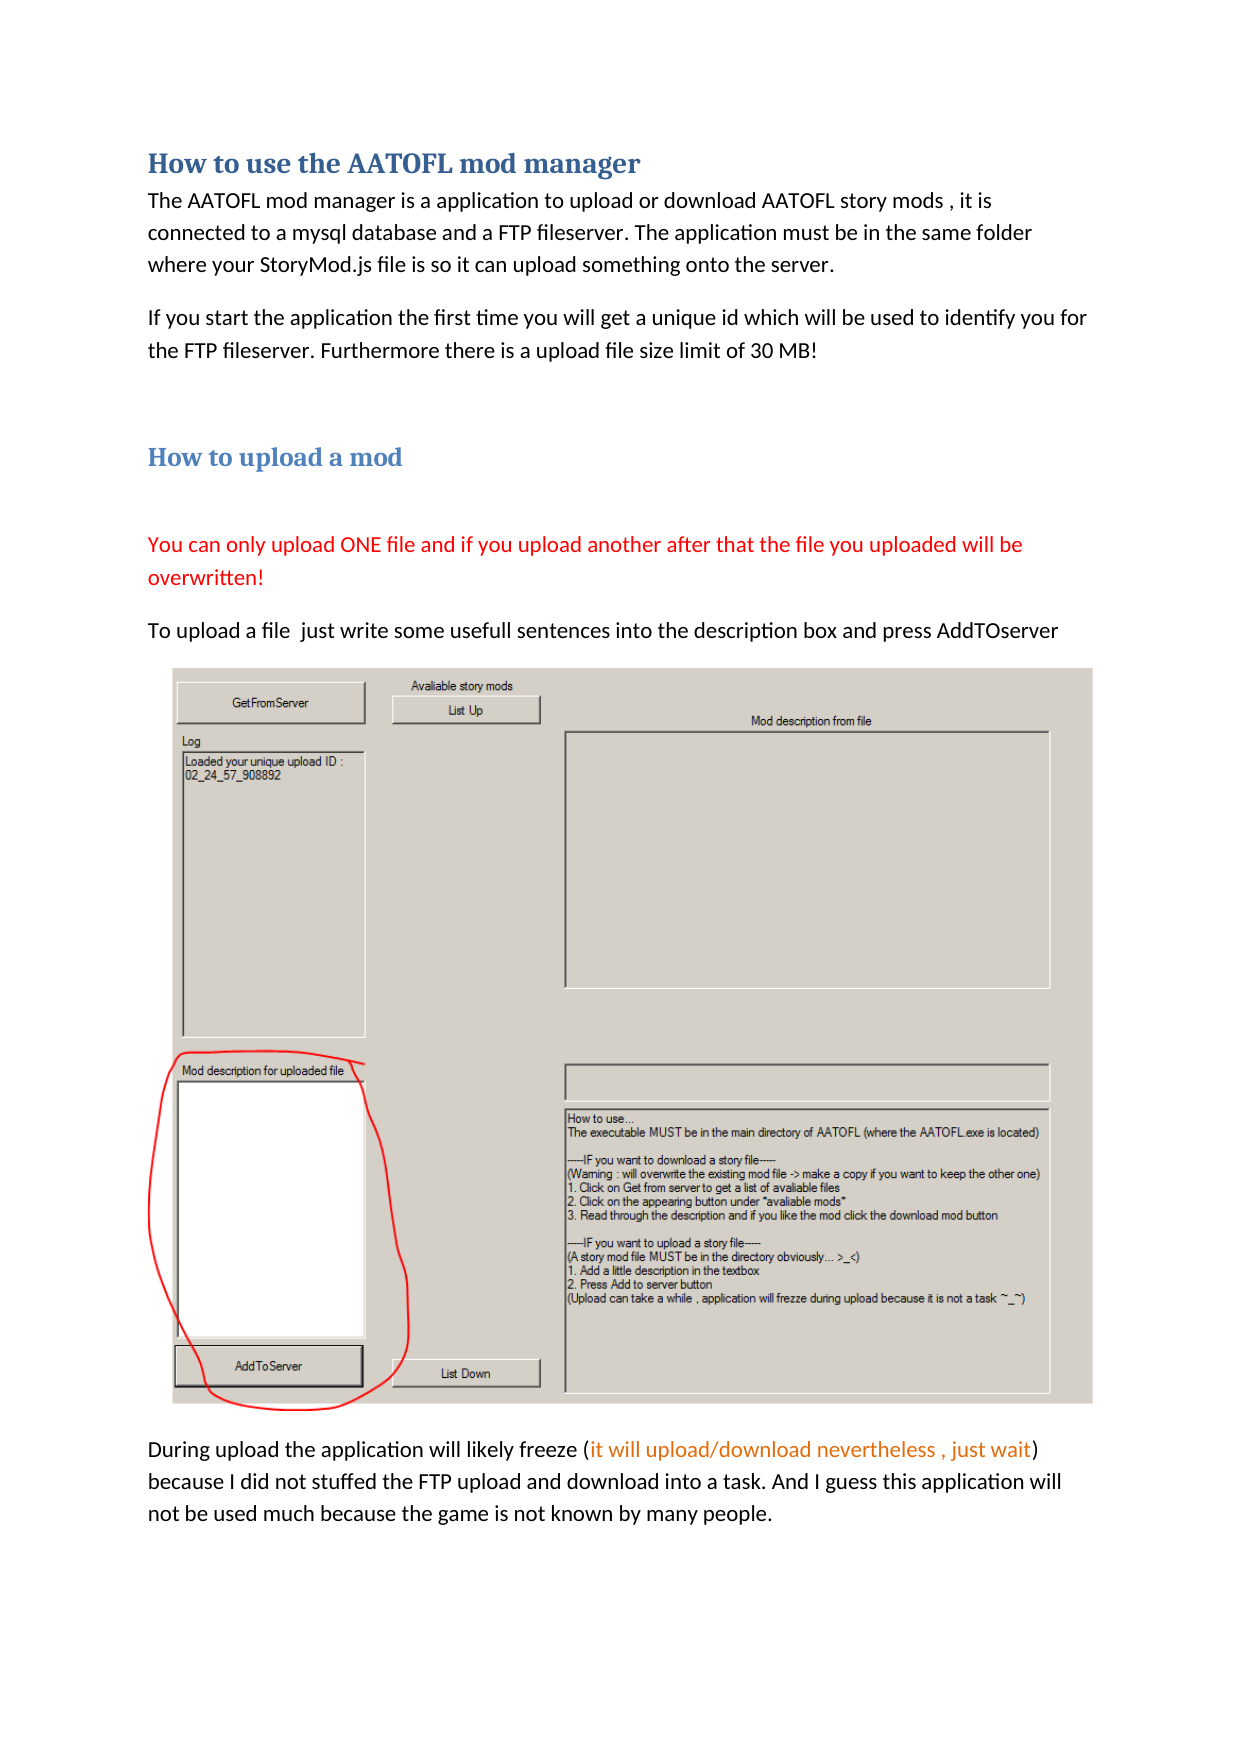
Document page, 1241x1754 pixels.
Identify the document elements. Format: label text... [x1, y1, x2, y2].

subtitle How to use the AATOFL mod manager [148, 148, 1093, 181]
picture [147, 668, 1093, 1411]
text During upload the application will likely freeze (it will upload/download nevertheless , just wait) because I did not stuffed the FTP upload and download into a task. And I guess this application will not be used much because the game is not known by many people. [148, 1435, 1093, 1528]
text The AATOFL mod manager is a application to upload or download AATOFL story mods , it is connected to a mysql database and a FTP fileserver. The application must be in the same folder where your StoryMod.js file is so it can upload something onto the server. [148, 186, 1093, 278]
text If you start the application the first time you will get a unique id which will be used to identify you for the FTP fileserver. Furthermore there is a upload file size limit of 30 MB! [148, 303, 1093, 364]
text To upload a file just write some usefull sentences into the description box and press AddTOserver [148, 616, 1093, 644]
subtitle How to upload a mod [148, 442, 1093, 473]
text You can only upload ONE file and if you upload another after that the file you uploaded will be overwritten! [148, 531, 1093, 591]
